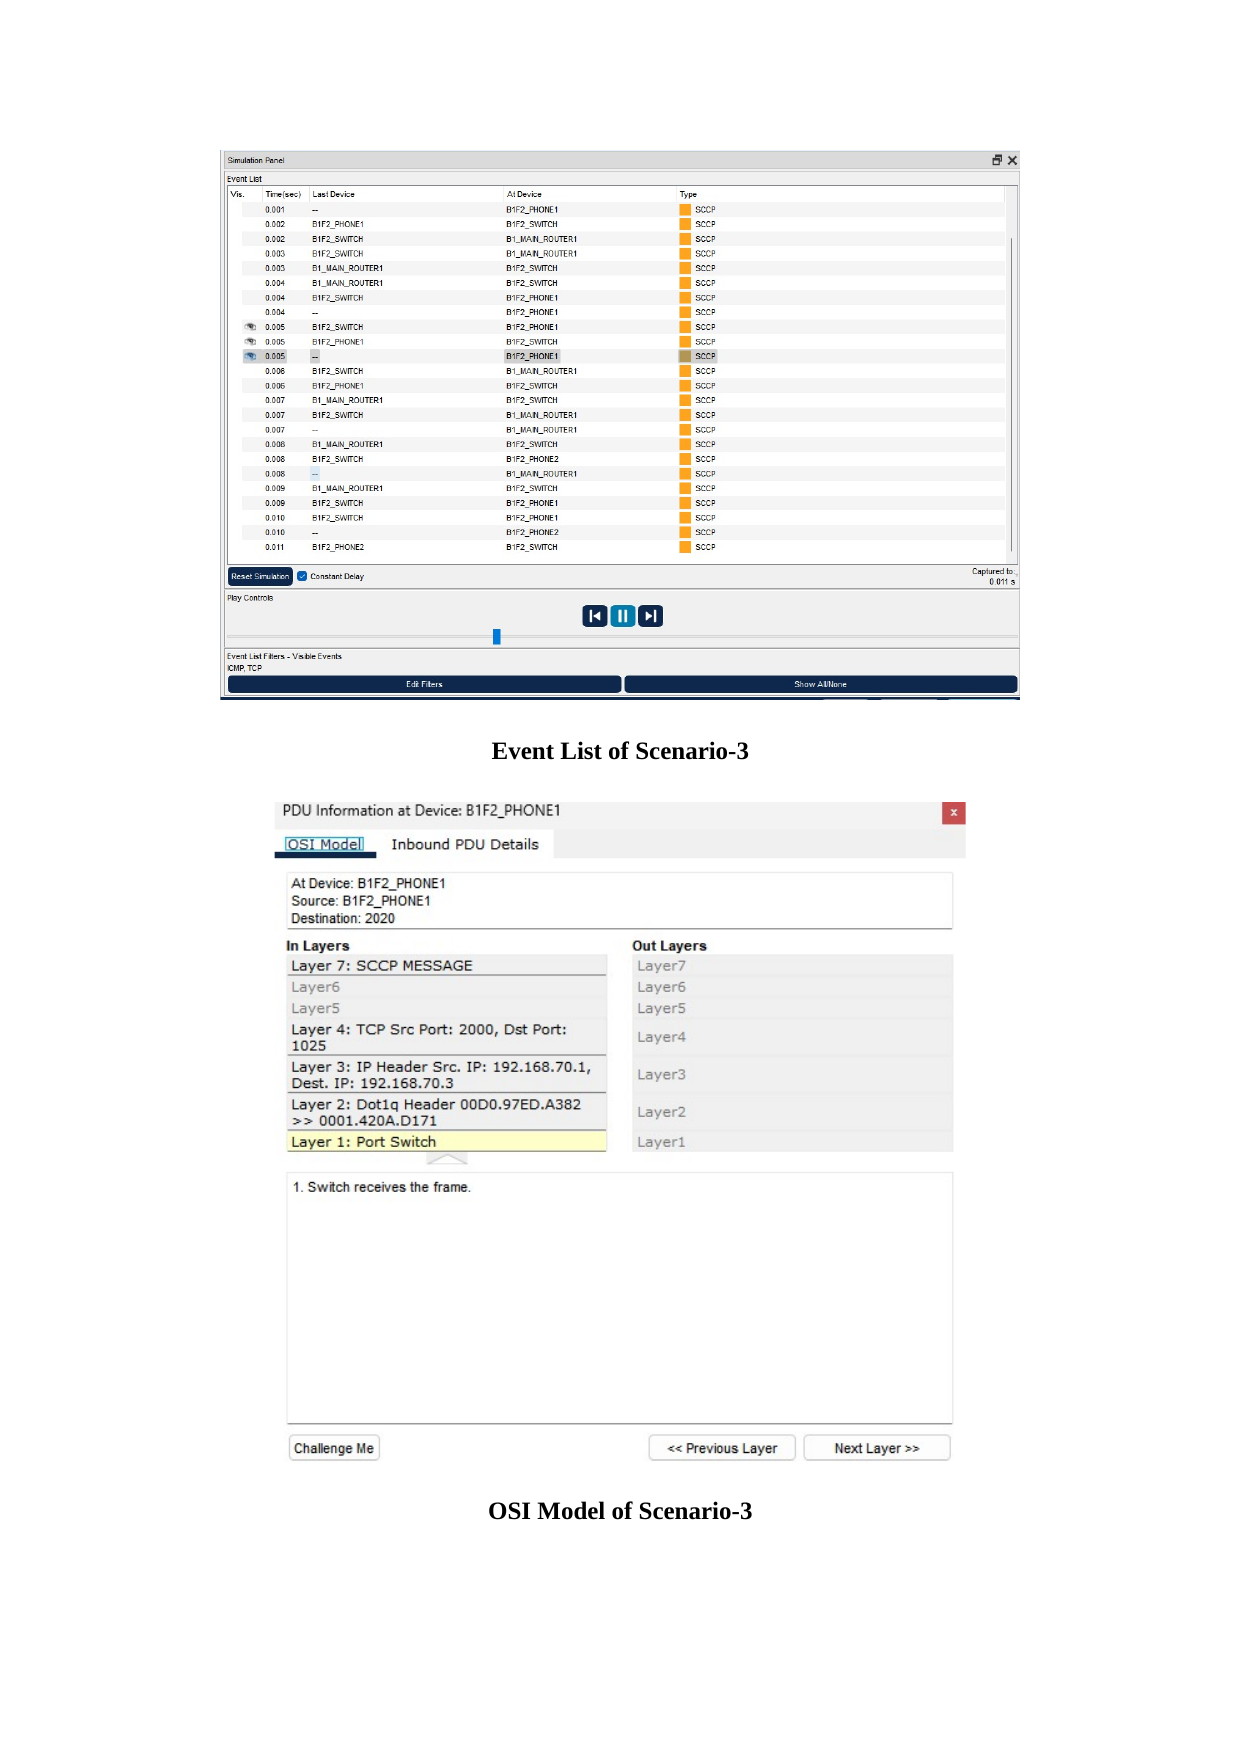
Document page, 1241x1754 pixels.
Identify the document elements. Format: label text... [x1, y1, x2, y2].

picture [274, 802, 966, 1492]
text Event List of Scenario-3 [112, 736, 1128, 765]
picture [220, 150, 1020, 700]
text OSI Model of Scenario-3 [112, 1496, 1128, 1524]
